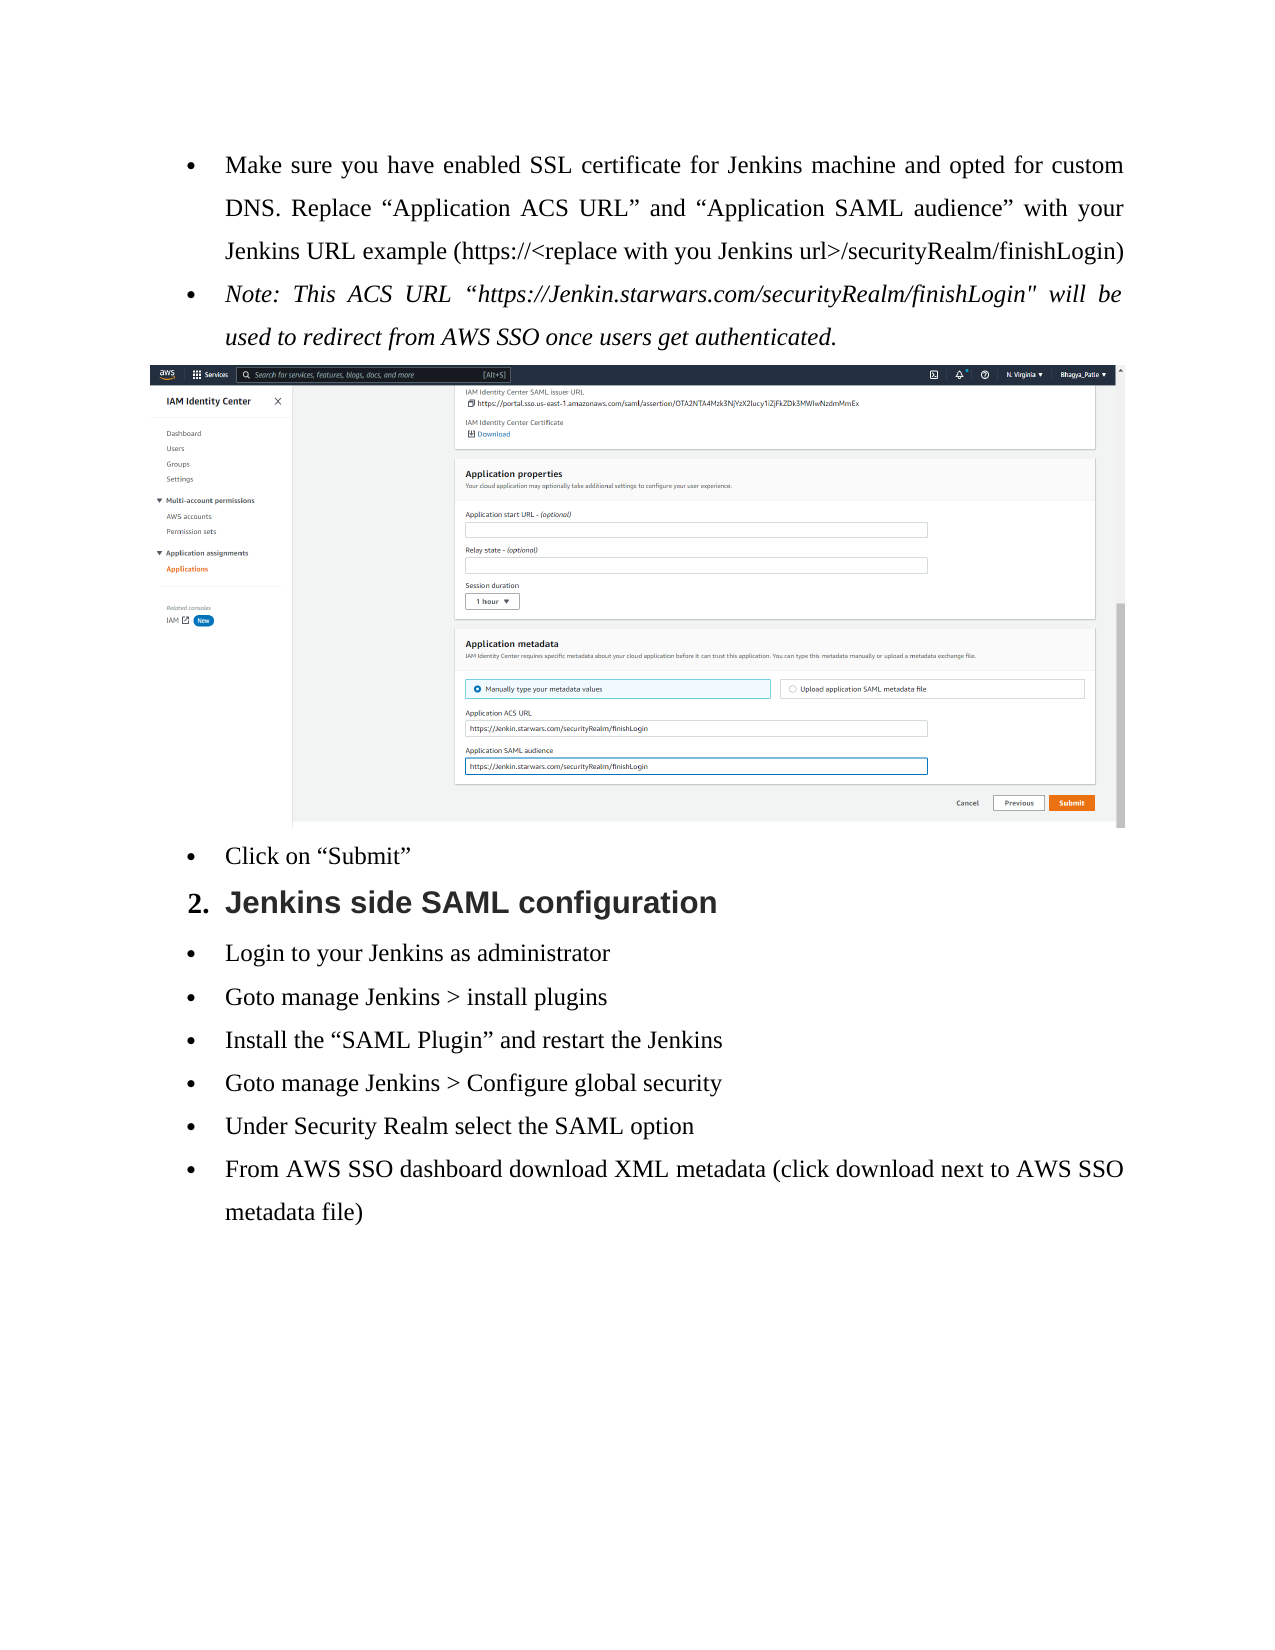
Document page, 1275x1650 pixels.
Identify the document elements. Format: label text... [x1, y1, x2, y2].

list Goto manage Jenkins > install plugins [187, 982, 1125, 1010]
list Goto manage Jenkins > Configure global security [187, 1068, 1125, 1097]
list Under Security Realm select the SAML option [187, 1111, 1125, 1140]
picture [150, 365, 1125, 828]
subtitle Jenkins side SAML configuration [187, 884, 1125, 921]
list Install the “SAML Plugin” and restart the Jenkins [187, 1025, 1125, 1053]
list Login to your Jenkins as administrator [187, 938, 1125, 967]
list Make sure you have enabled SSL certificate for Jenkins machine and opted for custom DNS. Replace “Application ACS URL” and “Application SAML audience” with your Jenkins URL example (https://<replace with you Jenkins url>/securityRealm/finishLogin) [187, 150, 1125, 265]
list From AWS SSO dashboard download XML metadata (click download next to AWS SSO metadata file) [187, 1154, 1125, 1226]
list Note: This ACS URL “https://Jenkin.starwars.com/securityRealm/finishLogin" will be used to redirect from AWS SSO once users get authenticated. [187, 279, 1125, 351]
list Click on “Submit” [187, 841, 1125, 870]
